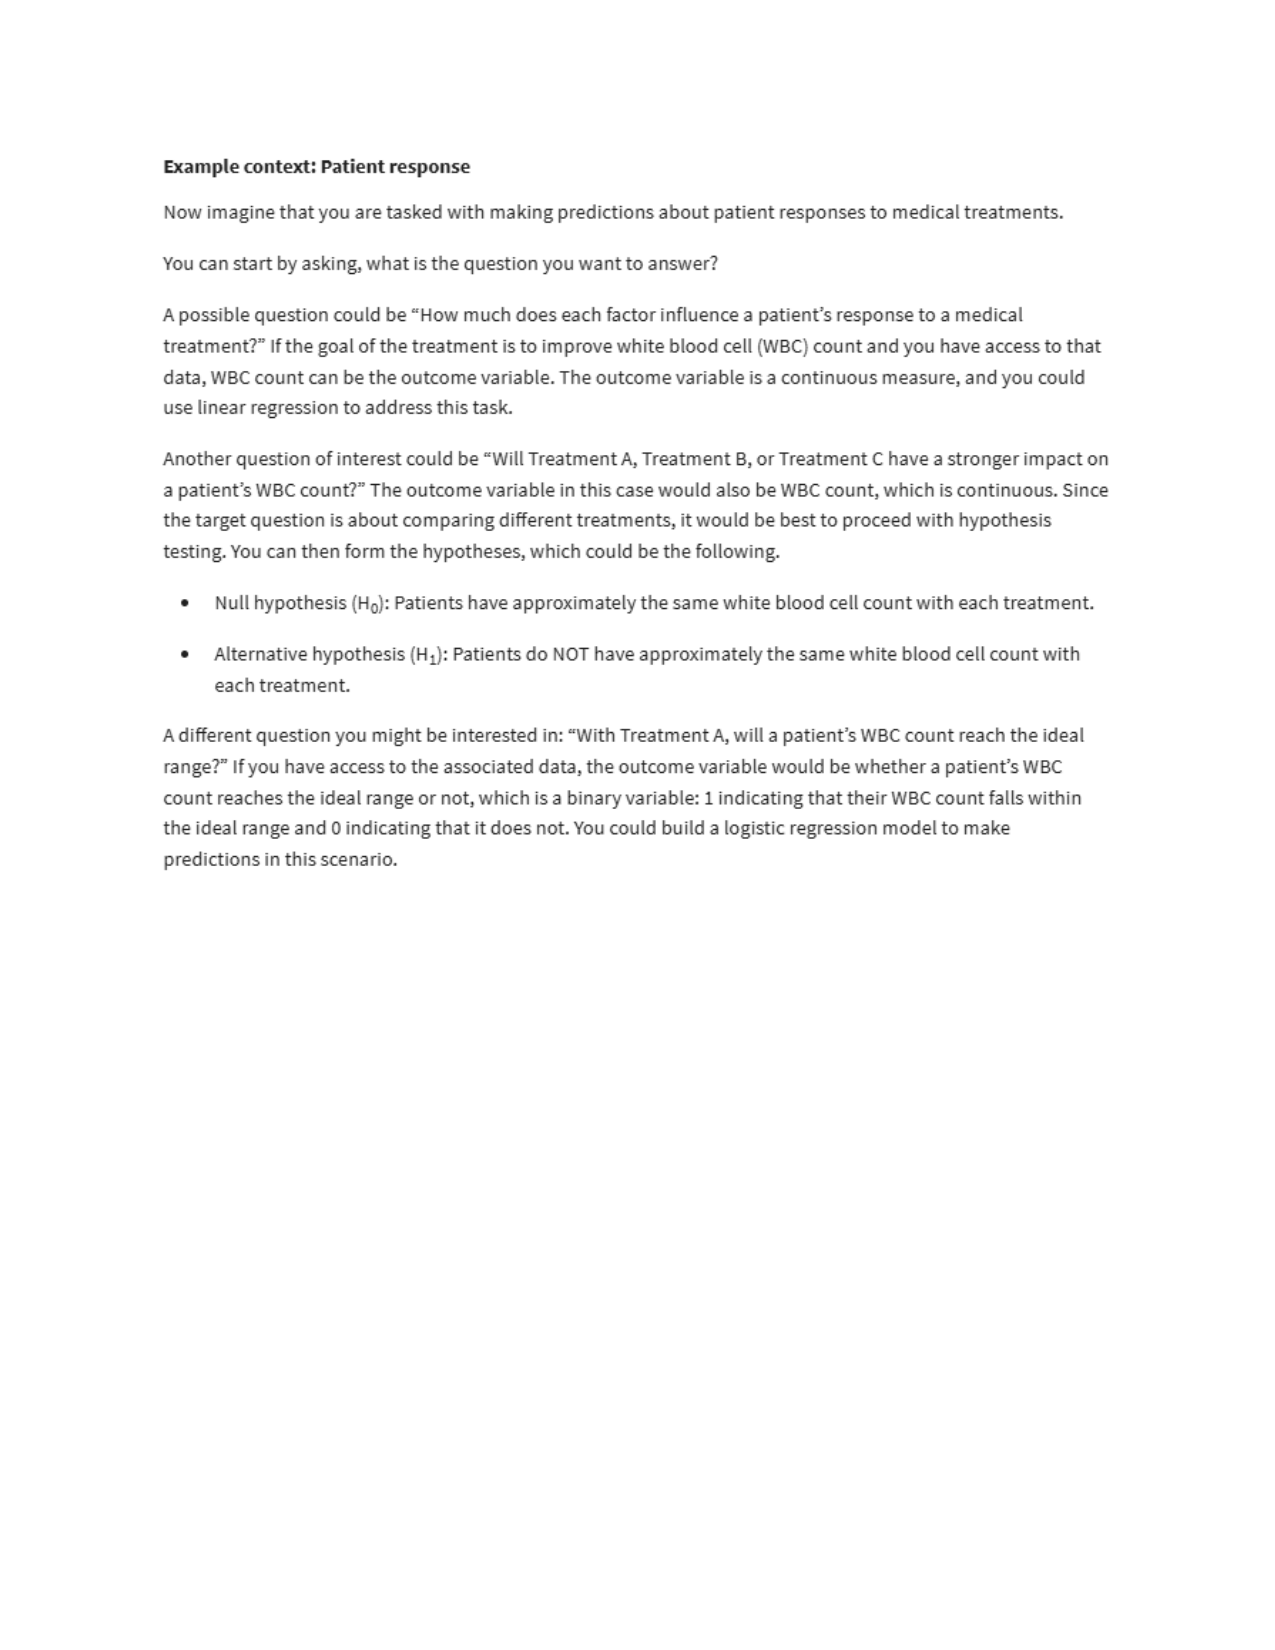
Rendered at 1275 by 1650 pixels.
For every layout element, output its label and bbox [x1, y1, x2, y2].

picture [150, 150, 1125, 876]
